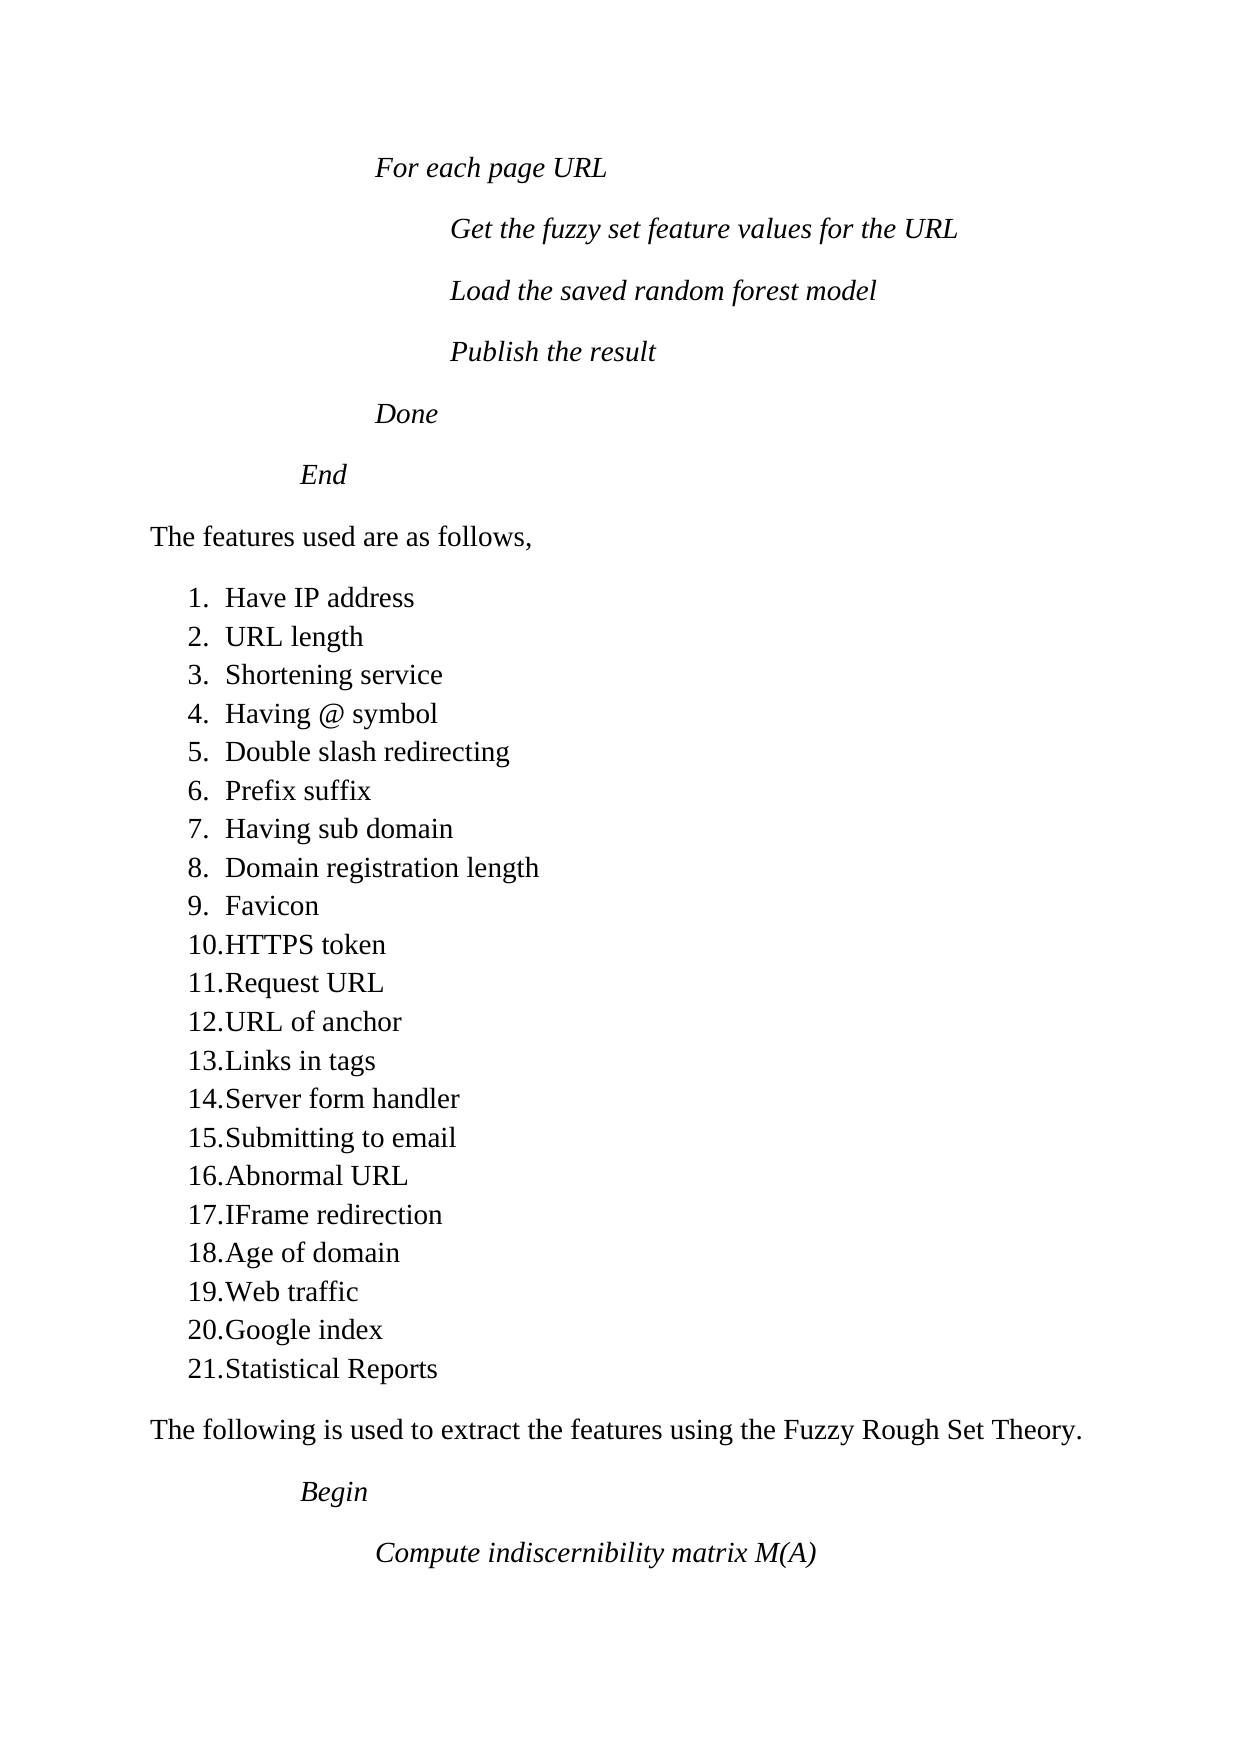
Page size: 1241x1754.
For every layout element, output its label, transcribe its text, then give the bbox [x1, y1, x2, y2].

list Having sub domain [187, 811, 1090, 845]
list IFrame redirection [187, 1197, 1090, 1230]
list Domain registration length [187, 850, 1090, 883]
list HTTPS token [187, 927, 1090, 961]
list Submitting to email [187, 1120, 1090, 1153]
list Shortening service [187, 657, 1090, 691]
text Load the saved random forest model [300, 273, 1090, 306]
list Web traffic [187, 1274, 1090, 1307]
text End [300, 457, 1090, 491]
text Get the fuzzy set feature values for the URL [300, 211, 1090, 245]
list Abnormal URL [187, 1158, 1090, 1192]
list Favicon [187, 888, 1090, 922]
list Request URL [187, 966, 1090, 999]
text Done [300, 396, 1090, 429]
text The features used are as follows, [150, 519, 1090, 552]
text Compute indiscernibility matrix M(A) [375, 1535, 1090, 1569]
text For each page URL [300, 150, 1090, 183]
list Age of domain [187, 1235, 1090, 1269]
list Google index [187, 1312, 1090, 1346]
list Prefix suffix [187, 773, 1090, 806]
list Having @ symbol [187, 696, 1090, 729]
text The following is used to extract the features using the Fuzzy Rough Set Theory. [150, 1412, 1090, 1446]
list URL of anchor [187, 1004, 1090, 1038]
list Have IP address [187, 580, 1090, 614]
list Double slash redirecting [187, 734, 1090, 768]
list Links in tags [187, 1043, 1090, 1076]
text Begin [300, 1474, 1090, 1507]
list URL length [187, 619, 1090, 652]
list Statistical Reports [187, 1351, 1090, 1384]
text Publish the result [300, 334, 1090, 368]
list Server form handler [187, 1081, 1090, 1115]
